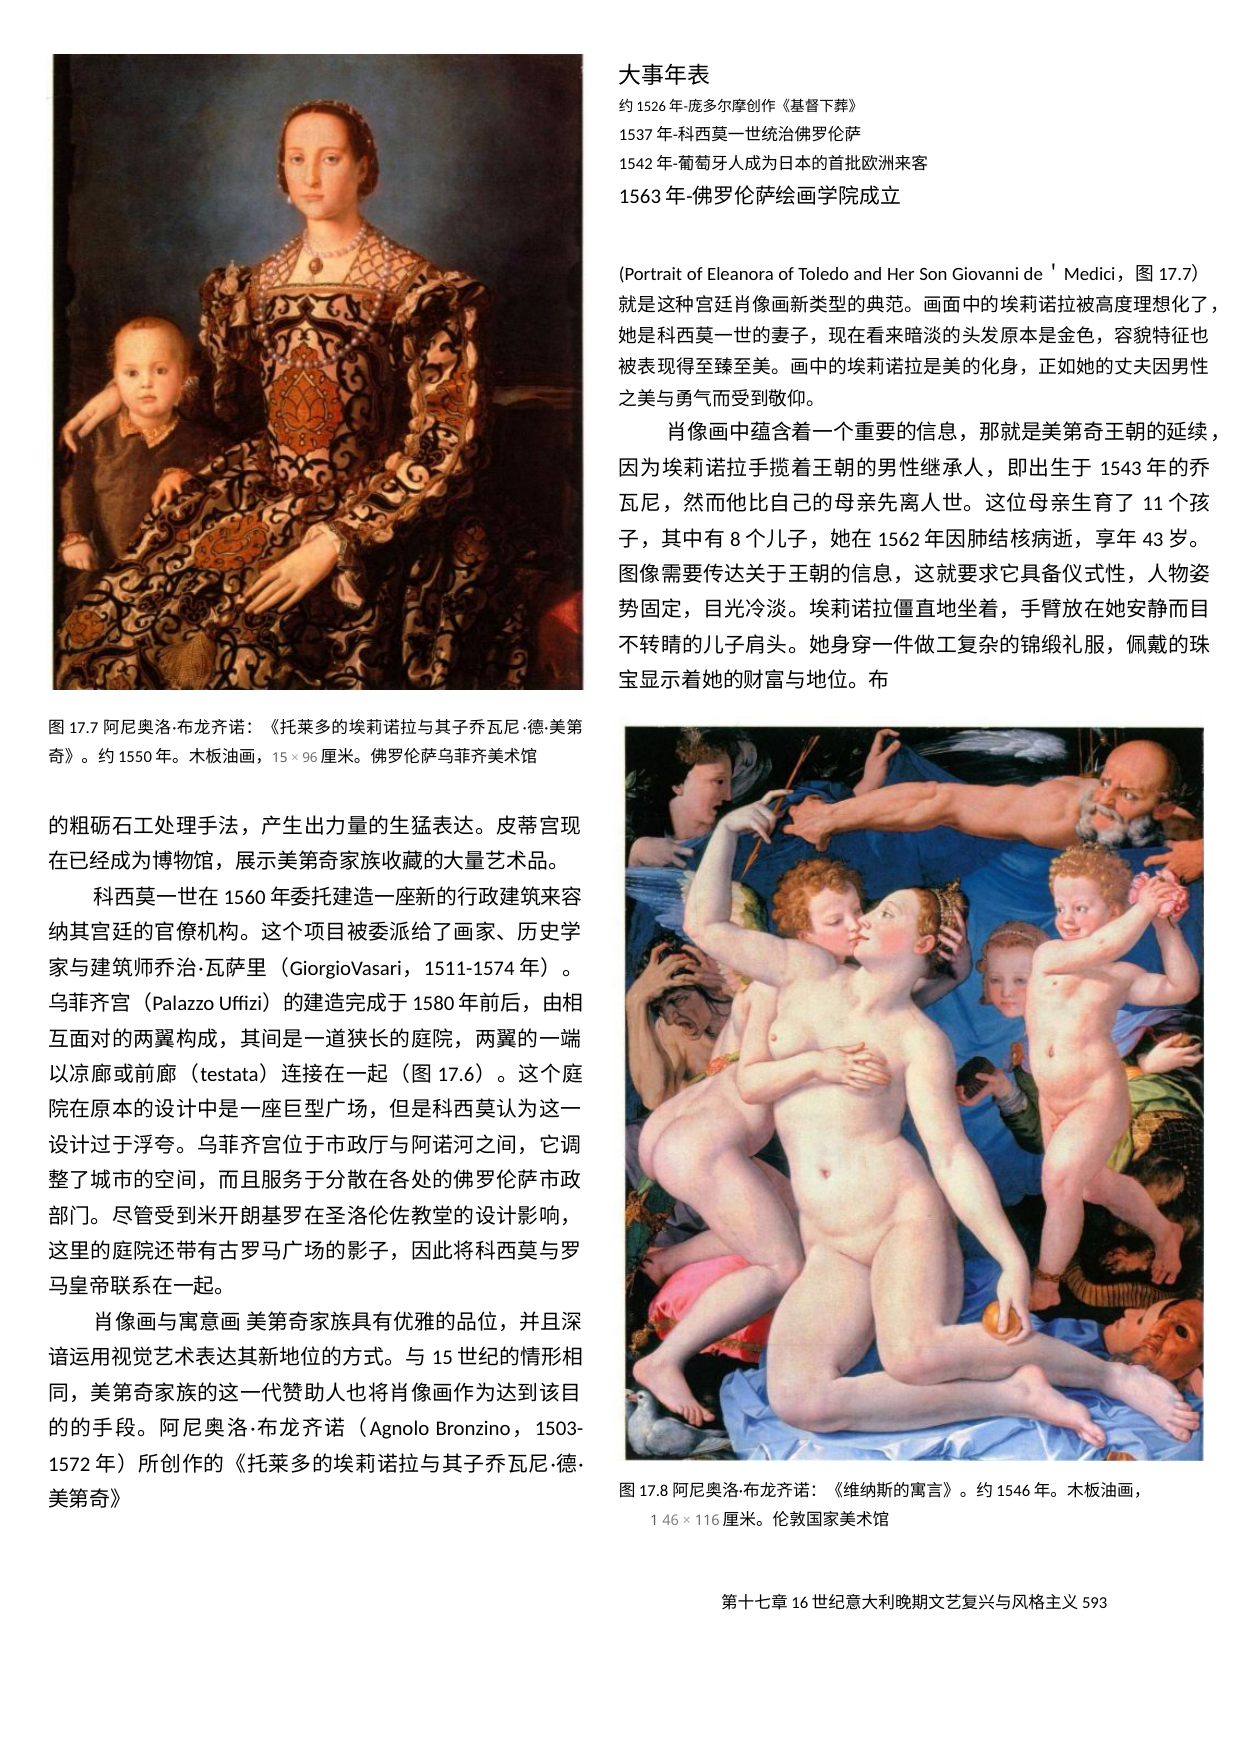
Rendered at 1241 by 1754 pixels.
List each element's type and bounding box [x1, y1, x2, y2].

picture [45, 54, 588, 690]
picture [612, 716, 1205, 1461]
